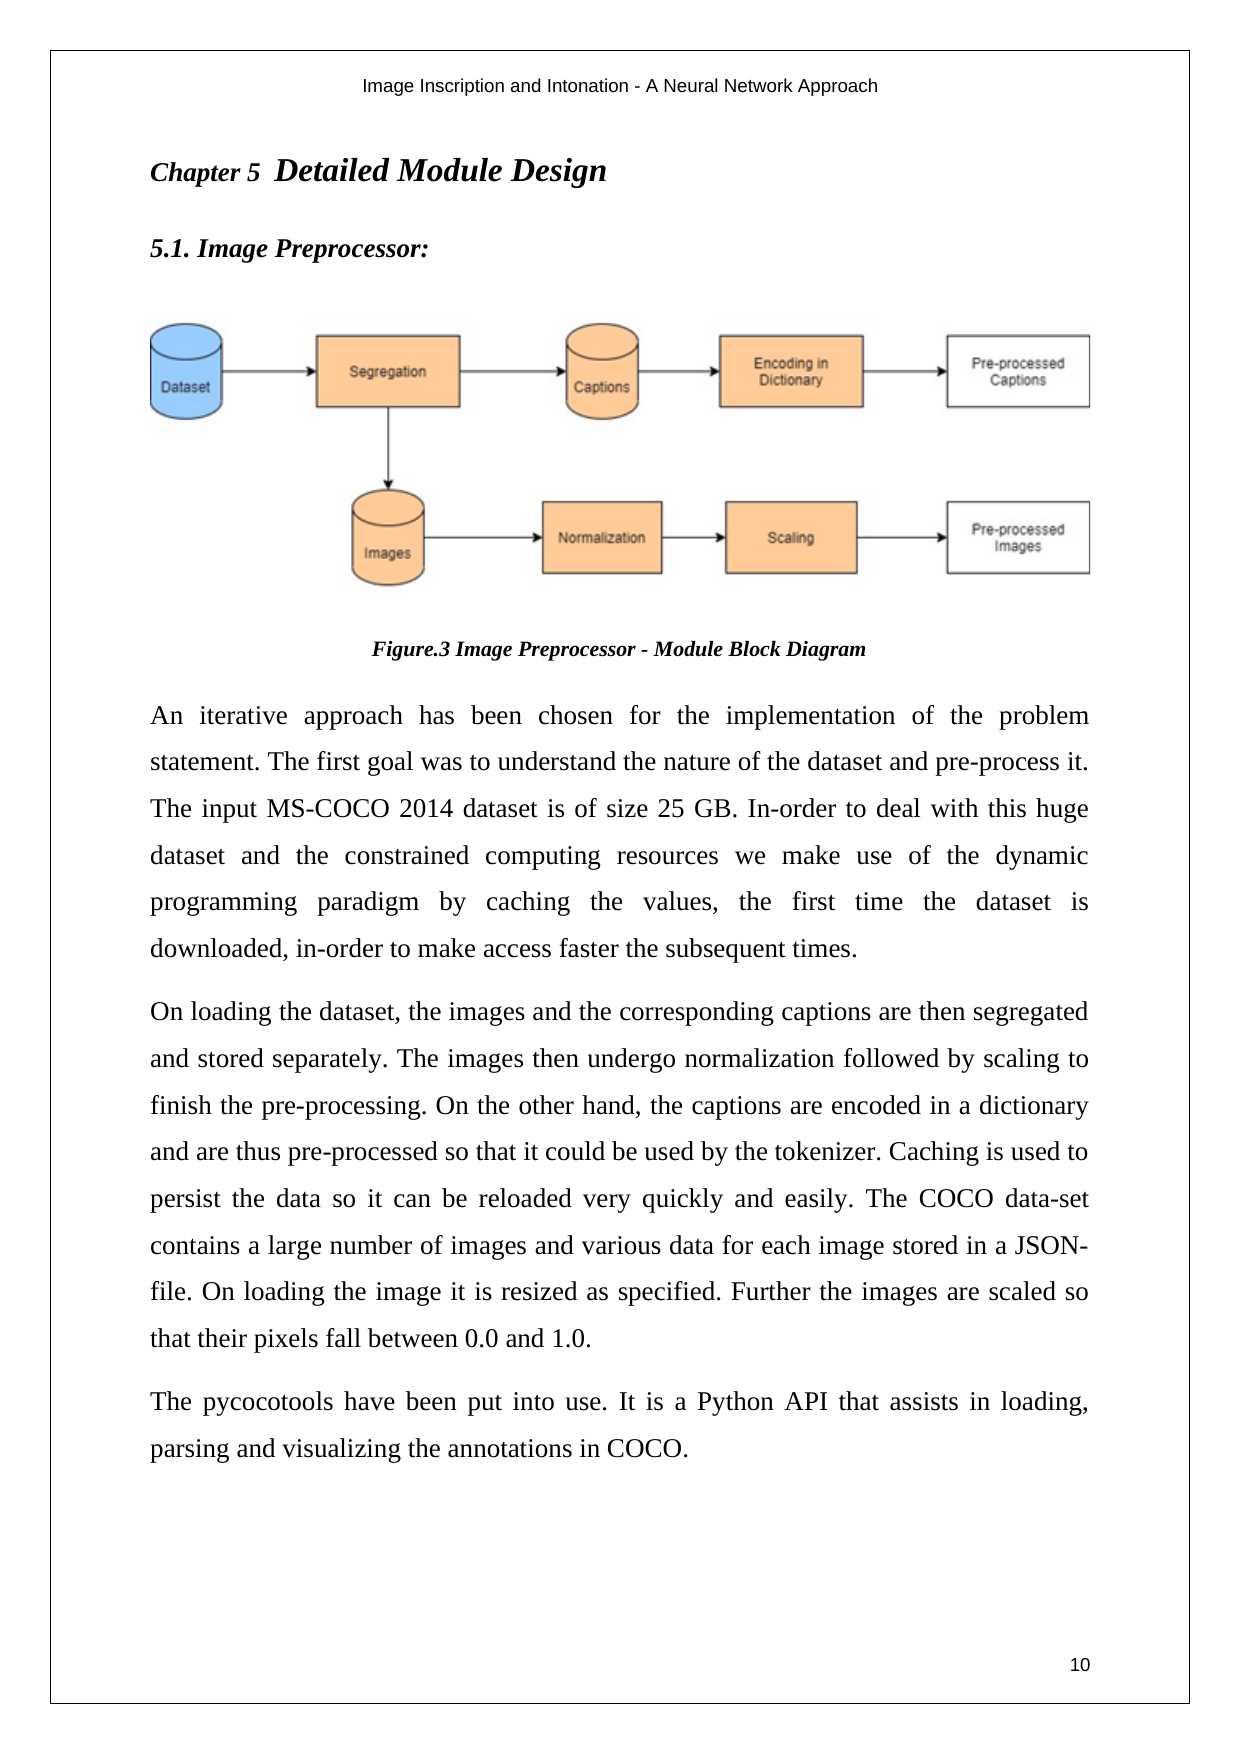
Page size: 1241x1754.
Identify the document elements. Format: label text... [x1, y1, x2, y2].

text On loading the dataset, the images and the corresponding captions are then segregated and stored separately. The images then undergo normalization followed by scaling to finish the pre-processing. On the other hand, the captions are encoded in a dictionary and are thus pre-processed so that it could be used by the tokenizer. Caching is used to persist the data so it can be reloaded very quickly and easily. The COCO data-set contains a large number of images and various data for each image stored in a JSON-file. On loading the image it is resized as specified. Further the images are scaled so that their pixels fall between 0.0 and 1.0. [150, 996, 1090, 1353]
text Chapter 5 Detailed Module Design [150, 150, 1090, 188]
text 5.1. Image Preprocessor: [150, 232, 1090, 264]
picture [150, 304, 1091, 598]
text Figure.3 Image Preprocessor - Module Block Diagram [150, 636, 1090, 661]
text An iterative approach has been chosen for the implementation of the problem statement. The first goal was to understand the nature of the dataset and pre-process it. The input MS-COCO 2014 dataset is of size 25 GB. In-order to deal with this huge dataset and the constrained computing resources we make use of the dynamic programming paradigm by caching the values, the first time the dataset is downloaded, in-order to make access faster the subsequent times. [150, 699, 1090, 963]
text The pycocotools have been put into use. It is a Python API that assists in loading, parsing and visualizing the annotations in COCO. [150, 1386, 1090, 1463]
